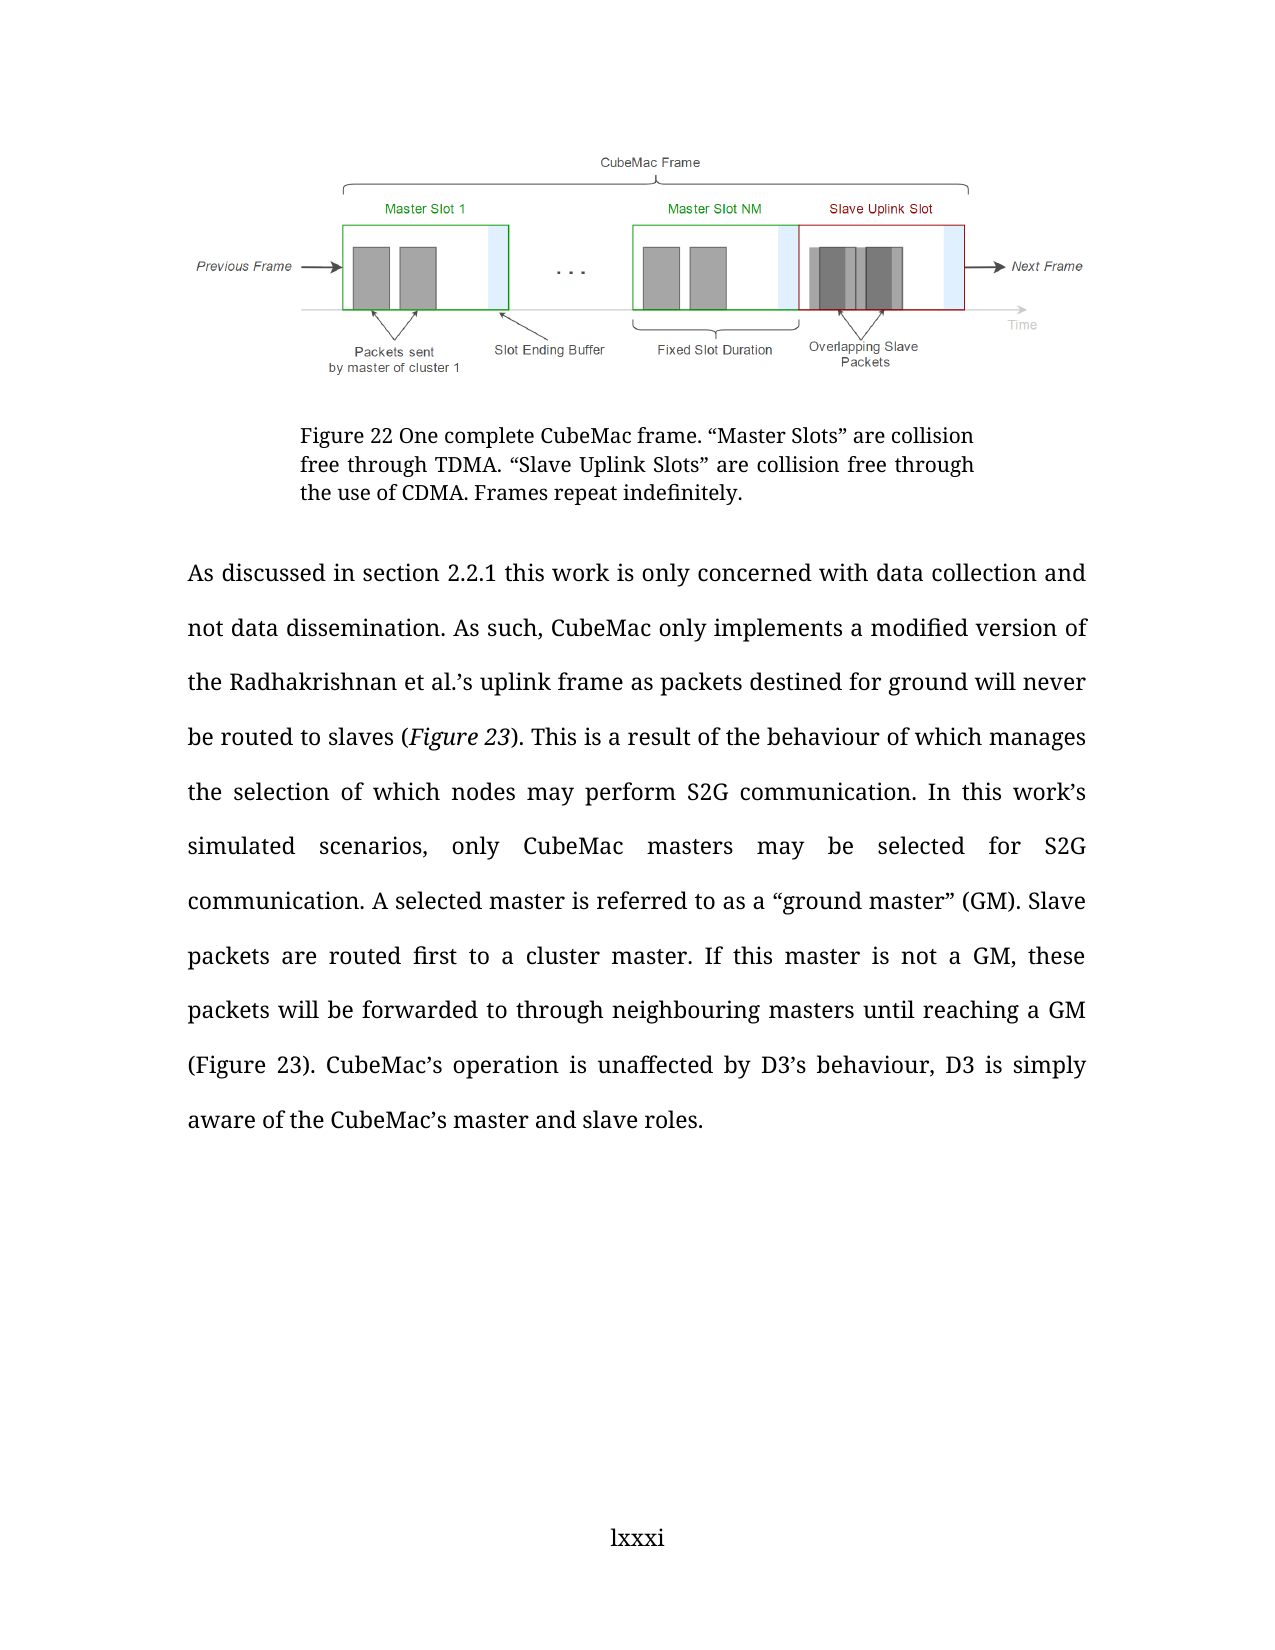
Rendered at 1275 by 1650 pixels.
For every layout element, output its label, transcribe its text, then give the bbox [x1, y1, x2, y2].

text Figure 22 One complete CubeMac frame. “Master Slots” are collision free through TDMA. “Slave Uplink Slots” are collision free through the use of CDMA. Frames repeat indefinitely. [300, 421, 975, 507]
text As discussed in section 2.2.1 this work is only concerned with data collection and not data dissemination. As such, CubeMac only implements a modified version of the Radhakrishnan et al.’s uplink frame as packets destined for ground will never be routed to slaves (Figure 23). This is a result of the behaviour of which manages the selection of which nodes may perform S2G communication. In this work’s simulated scenarios, only CubeMac masters may be selected for S2G communication. A selected master is referred to as a “ground master” (GM). Slave packets are routed first to a cluster master. If this master is not a GM, these packets will be forwarded to through neighbouring masters until reaching a GM (Figure 23). CubeMac’s operation is unaffected by D3’s behaviour, D3 is simply aware of the CubeMac’s master and slave roles. [187, 557, 1087, 1135]
picture [188, 149, 1087, 382]
